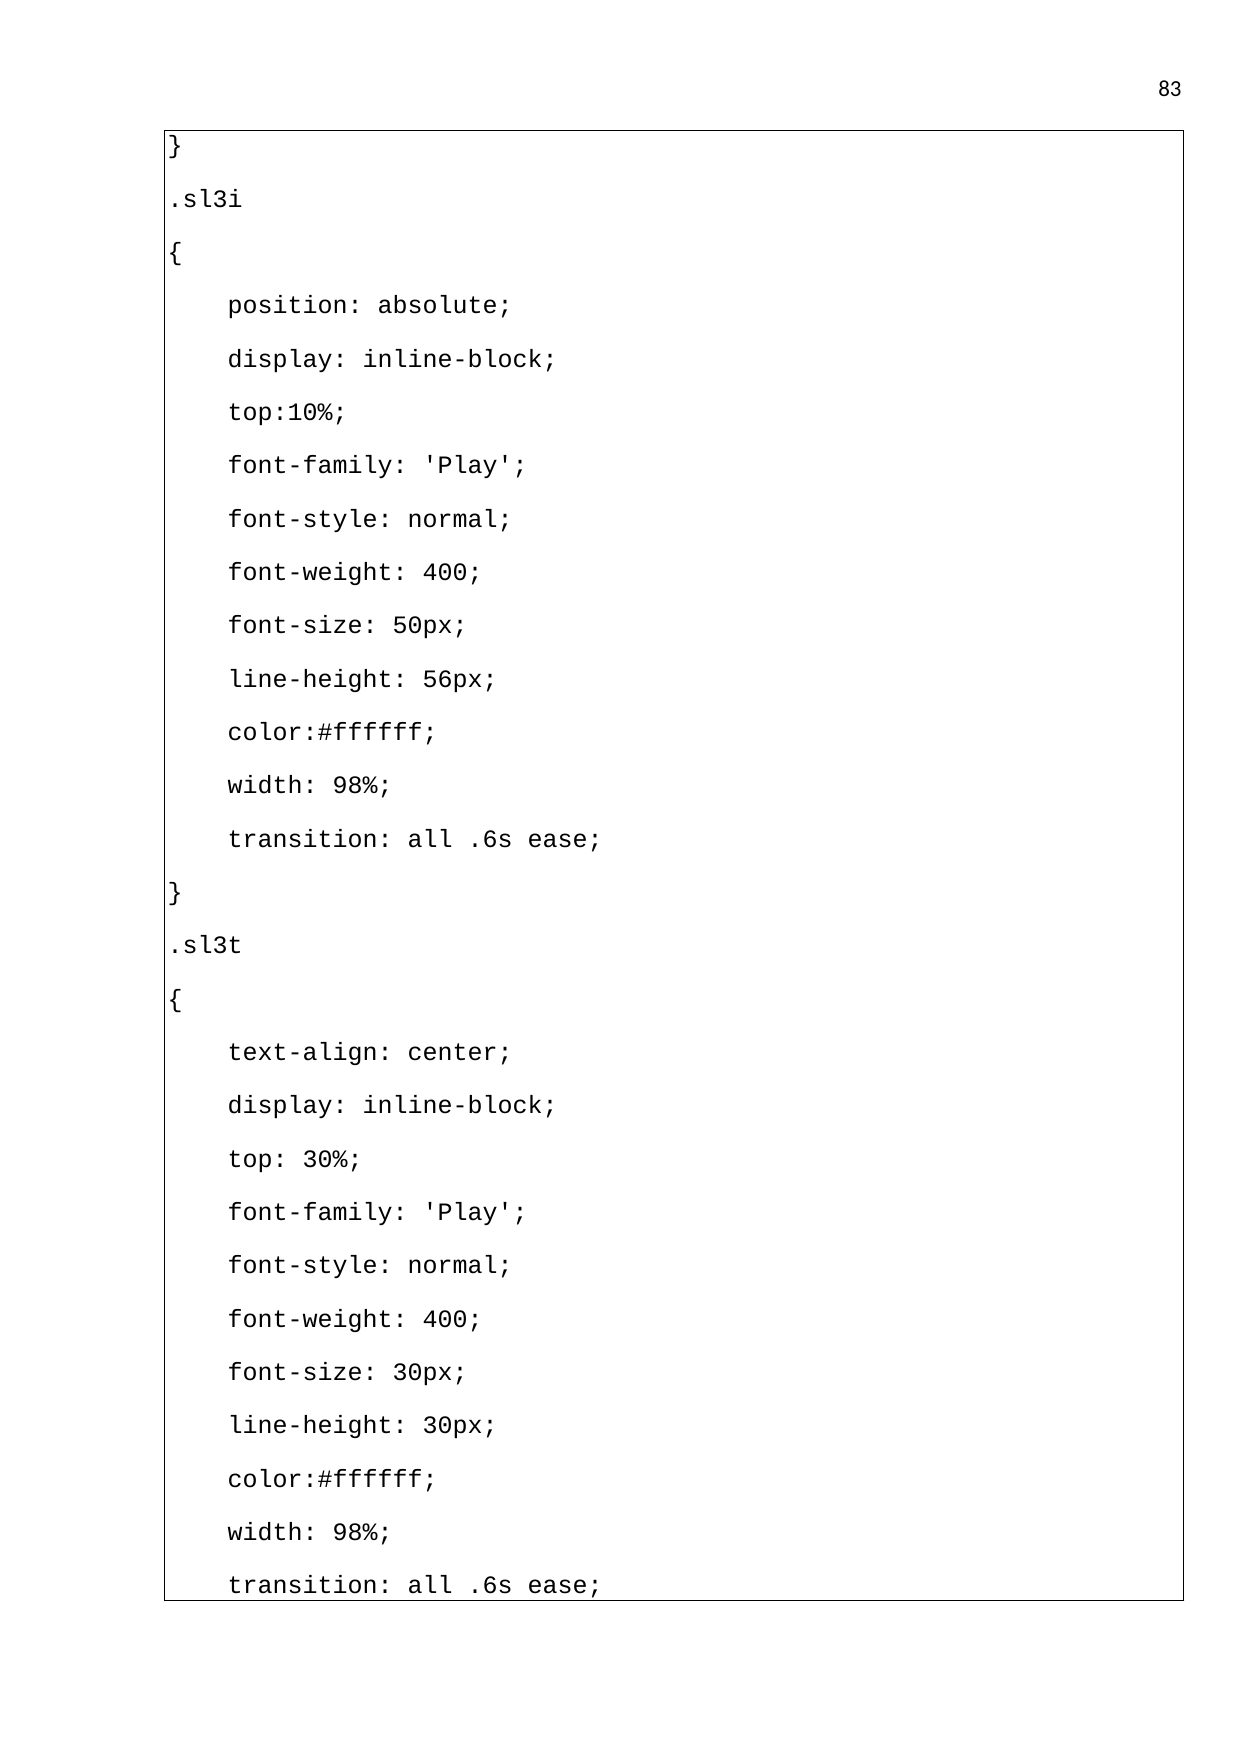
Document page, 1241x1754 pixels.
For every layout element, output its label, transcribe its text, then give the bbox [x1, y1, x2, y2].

text font-style: normal; [165, 503, 1183, 535]
text position: absolute; [165, 290, 1183, 321]
text font-size: 30px; [165, 1357, 1183, 1388]
text width: 98%; [165, 770, 1183, 801]
text display: inline-block; [165, 343, 1183, 375]
text font-weight: 400; [165, 1303, 1183, 1335]
text color:#ffffff; [165, 717, 1183, 748]
text transition: all .6s ease; [165, 823, 1183, 855]
text font-weight: 400; [165, 557, 1183, 588]
text } [165, 131, 1183, 161]
text font-size: 50px; [165, 610, 1183, 641]
text .sl3t [165, 930, 1183, 961]
text top:10%; [165, 397, 1183, 428]
text line-height: 56px; [165, 663, 1183, 695]
text color:#ffffff; [165, 1463, 1183, 1495]
text { [165, 237, 1183, 268]
text font-style: normal; [165, 1250, 1183, 1281]
text font-family: 'Play'; [165, 1197, 1183, 1228]
text } [165, 877, 1183, 908]
text top: 30%; [165, 1143, 1183, 1175]
text .sl3i [165, 183, 1183, 215]
text { [165, 983, 1183, 1015]
text display: inline-block; [165, 1090, 1183, 1121]
text text-align: center; [165, 1037, 1183, 1068]
text font-family: 'Play'; [165, 450, 1183, 481]
text transition: all .6s ease; [165, 1570, 1183, 1600]
text width: 98%; [165, 1517, 1183, 1548]
text line-height: 30px; [165, 1410, 1183, 1441]
